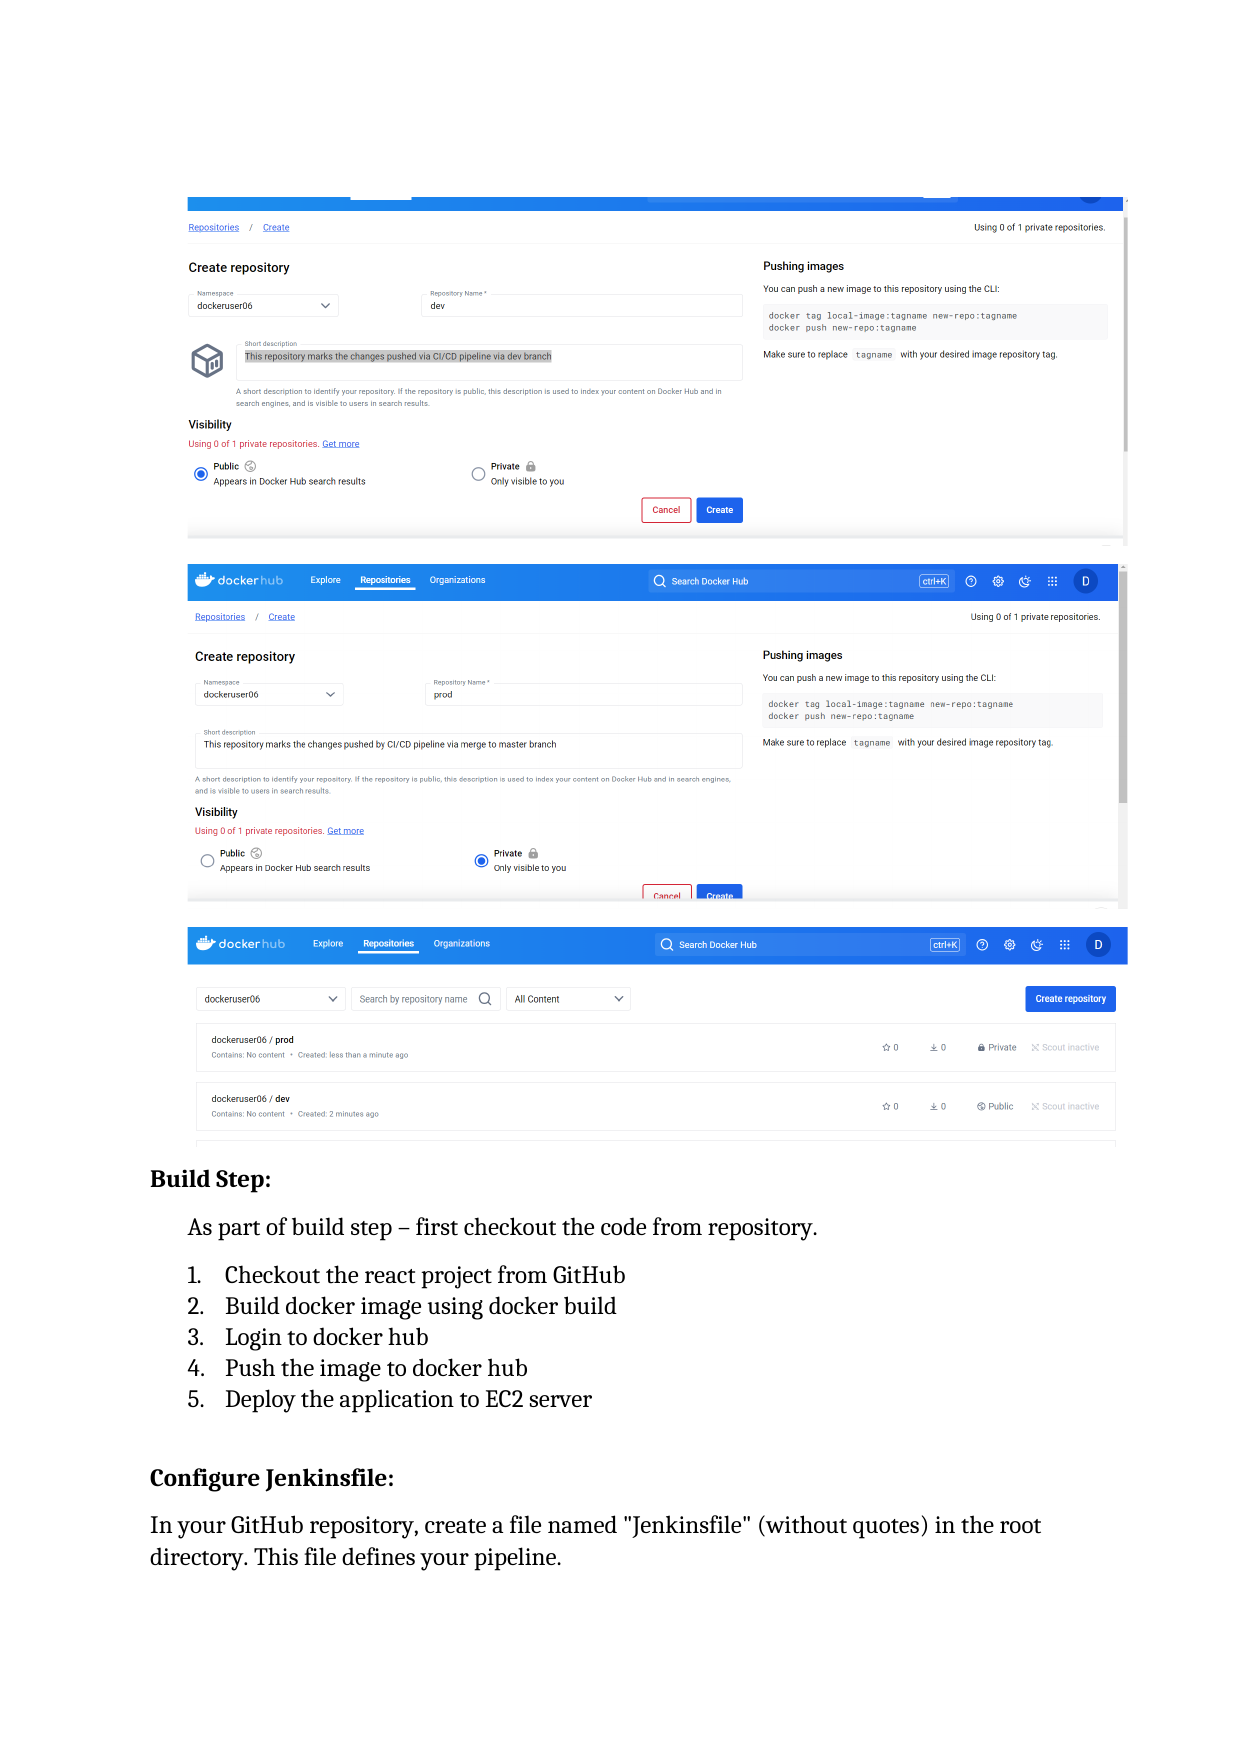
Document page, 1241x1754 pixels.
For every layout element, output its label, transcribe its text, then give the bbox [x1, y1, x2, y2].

list Deploy the application to EC2 server [187, 1385, 1090, 1414]
text Build Step: [150, 1165, 1090, 1194]
text Configure Jenkinsfile: [150, 1464, 1090, 1492]
text In your GitHub repository, create a file named "Jenkinsfile" (without quotes) in the root directory. This file defines your pipeline. [150, 1511, 1090, 1571]
list Checkout the react project from GitHub [187, 1261, 1090, 1289]
list Login to docker hub [187, 1323, 1090, 1352]
picture [187, 197, 1128, 546]
list Push the image to docker hub [187, 1354, 1090, 1383]
list Build docker image using docker build [187, 1292, 1090, 1321]
picture [187, 927, 1128, 1147]
text As part of build step – first checkout the code from repository. [187, 1213, 1090, 1242]
picture [187, 564, 1128, 909]
